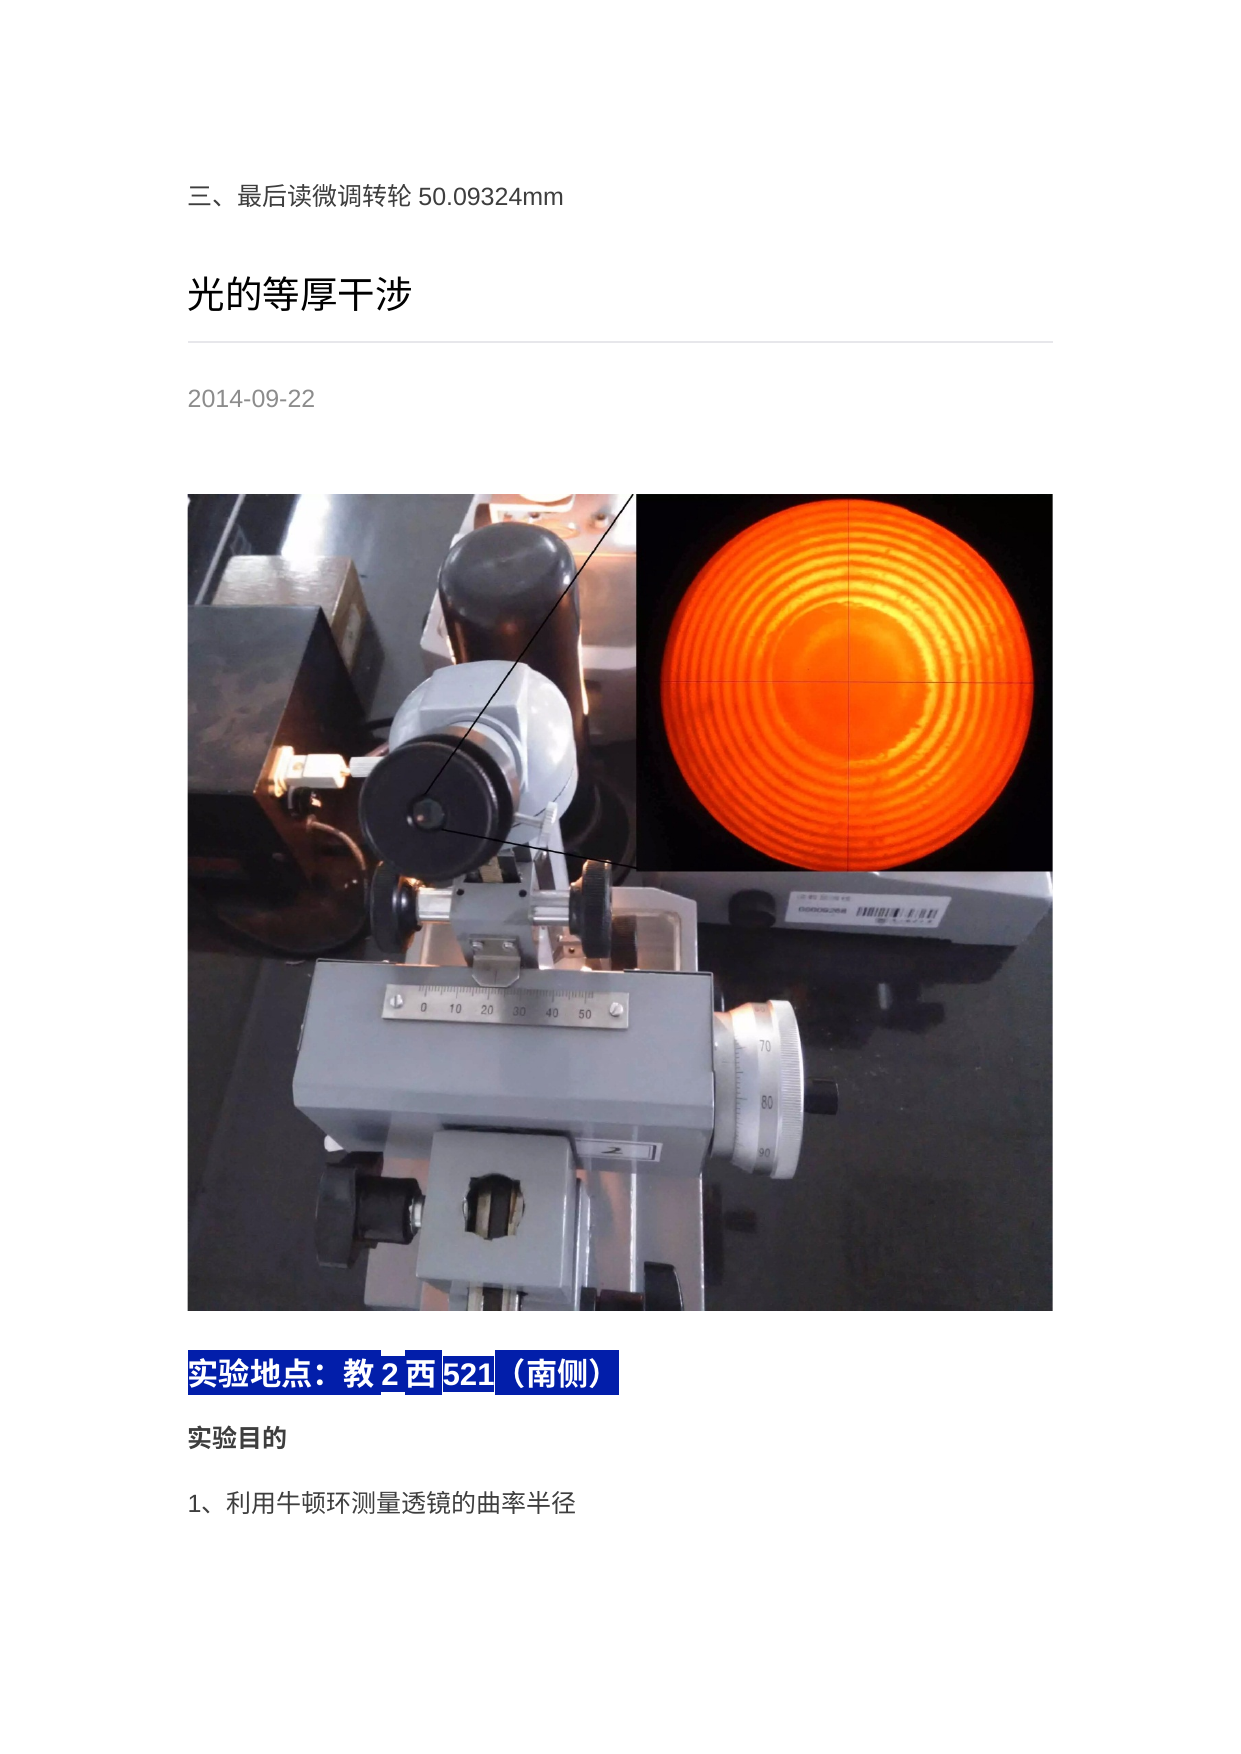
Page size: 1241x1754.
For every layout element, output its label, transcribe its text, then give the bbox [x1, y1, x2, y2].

text 实验地点：教2西521（南侧） [187, 1339, 1053, 1404]
text 光的等厚干涉 [187, 259, 1053, 343]
text 实验目的 [187, 1404, 1053, 1469]
text 2014-09-22 南邮物理实验中心 [187, 364, 1053, 429]
text 三、最后读微调转轮 50.09324mm [187, 162, 1053, 227]
text 1、利用牛顿环测量透镜的曲率半径 [187, 1469, 1053, 1534]
picture [187, 494, 1053, 1311]
